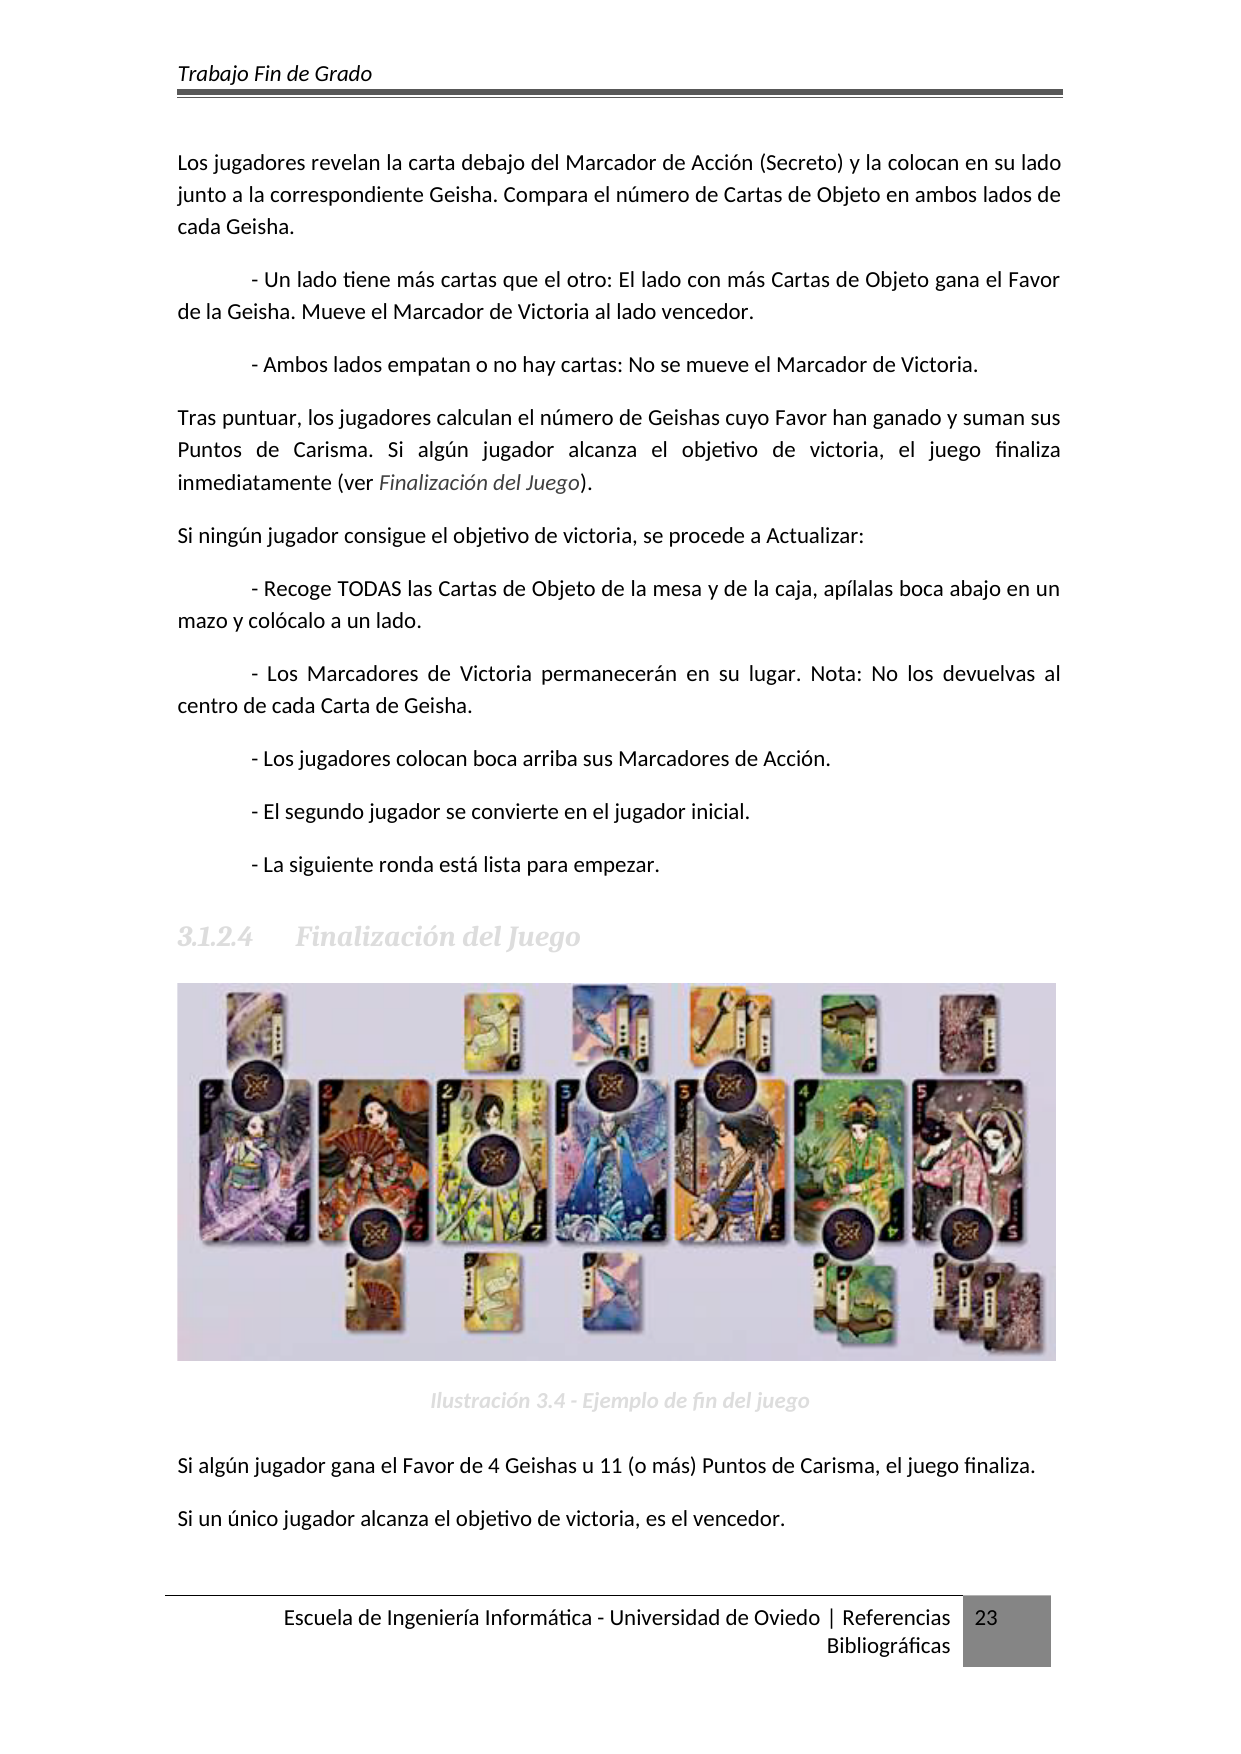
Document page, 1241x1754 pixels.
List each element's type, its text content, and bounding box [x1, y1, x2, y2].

text - Los Marcadores de Victoria permanecerán en su lugar. Nota: No los devuelvas al centro de cada Carta de Geisha. [177, 659, 1063, 719]
text Si algún jugador gana el Favor de 4 Geishas u 11 (o más) Puntos de Carisma, el juego finaliza. [177, 1451, 1063, 1479]
text Si un único jugador alcanza el objetivo de victoria, es el vencedor. [177, 1504, 1063, 1532]
text Los jugadores revelan la carta debajo del Marcador de Acción (Secreto) y la colocan en su lado junto a la correspondiente Geisha. Compara el número de Cartas de Objeto en ambos lados de cada Geisha. [177, 148, 1063, 240]
text - Recoge TODAS las Cartas de Objeto de la mesa y de la caja, apílalas boca abajo en un mazo y colócalo a un lado. [177, 574, 1063, 634]
text - Los jugadores colocan boca arriba sus Marcadores de Acción. [177, 744, 1063, 772]
text - Ambos lados empatan o no hay cartas: No se mueve el Marcador de Victoria. [177, 350, 1063, 378]
subtitle Finalización del Juego [177, 920, 1063, 953]
text - Un lado tiene más cartas que el otro: El lado con más Cartas de Objeto gana el Favor de la Geisha. Mueve el Marcador de Victoria al lado vencedor. [177, 265, 1063, 325]
text Ilustración 3.4 - Ejemplo de fin del juego [177, 1386, 1063, 1414]
text - El segundo jugador se convierte en el jugador inicial. [177, 797, 1063, 825]
text - La siguiente ronda está lista para empezar. [177, 850, 1063, 878]
text Tras puntuar, los jugadores calculan el número de Geishas cuyo Favor han ganado y suman sus Puntos de Carisma. Si algún jugador alcanza el objetivo de victoria, el juego finaliza inmediatamente (ver Finalización del Juego). [177, 403, 1063, 496]
text Si ningún jugador consigue el objetivo de victoria, se procede a Actualizar: [177, 521, 1063, 549]
